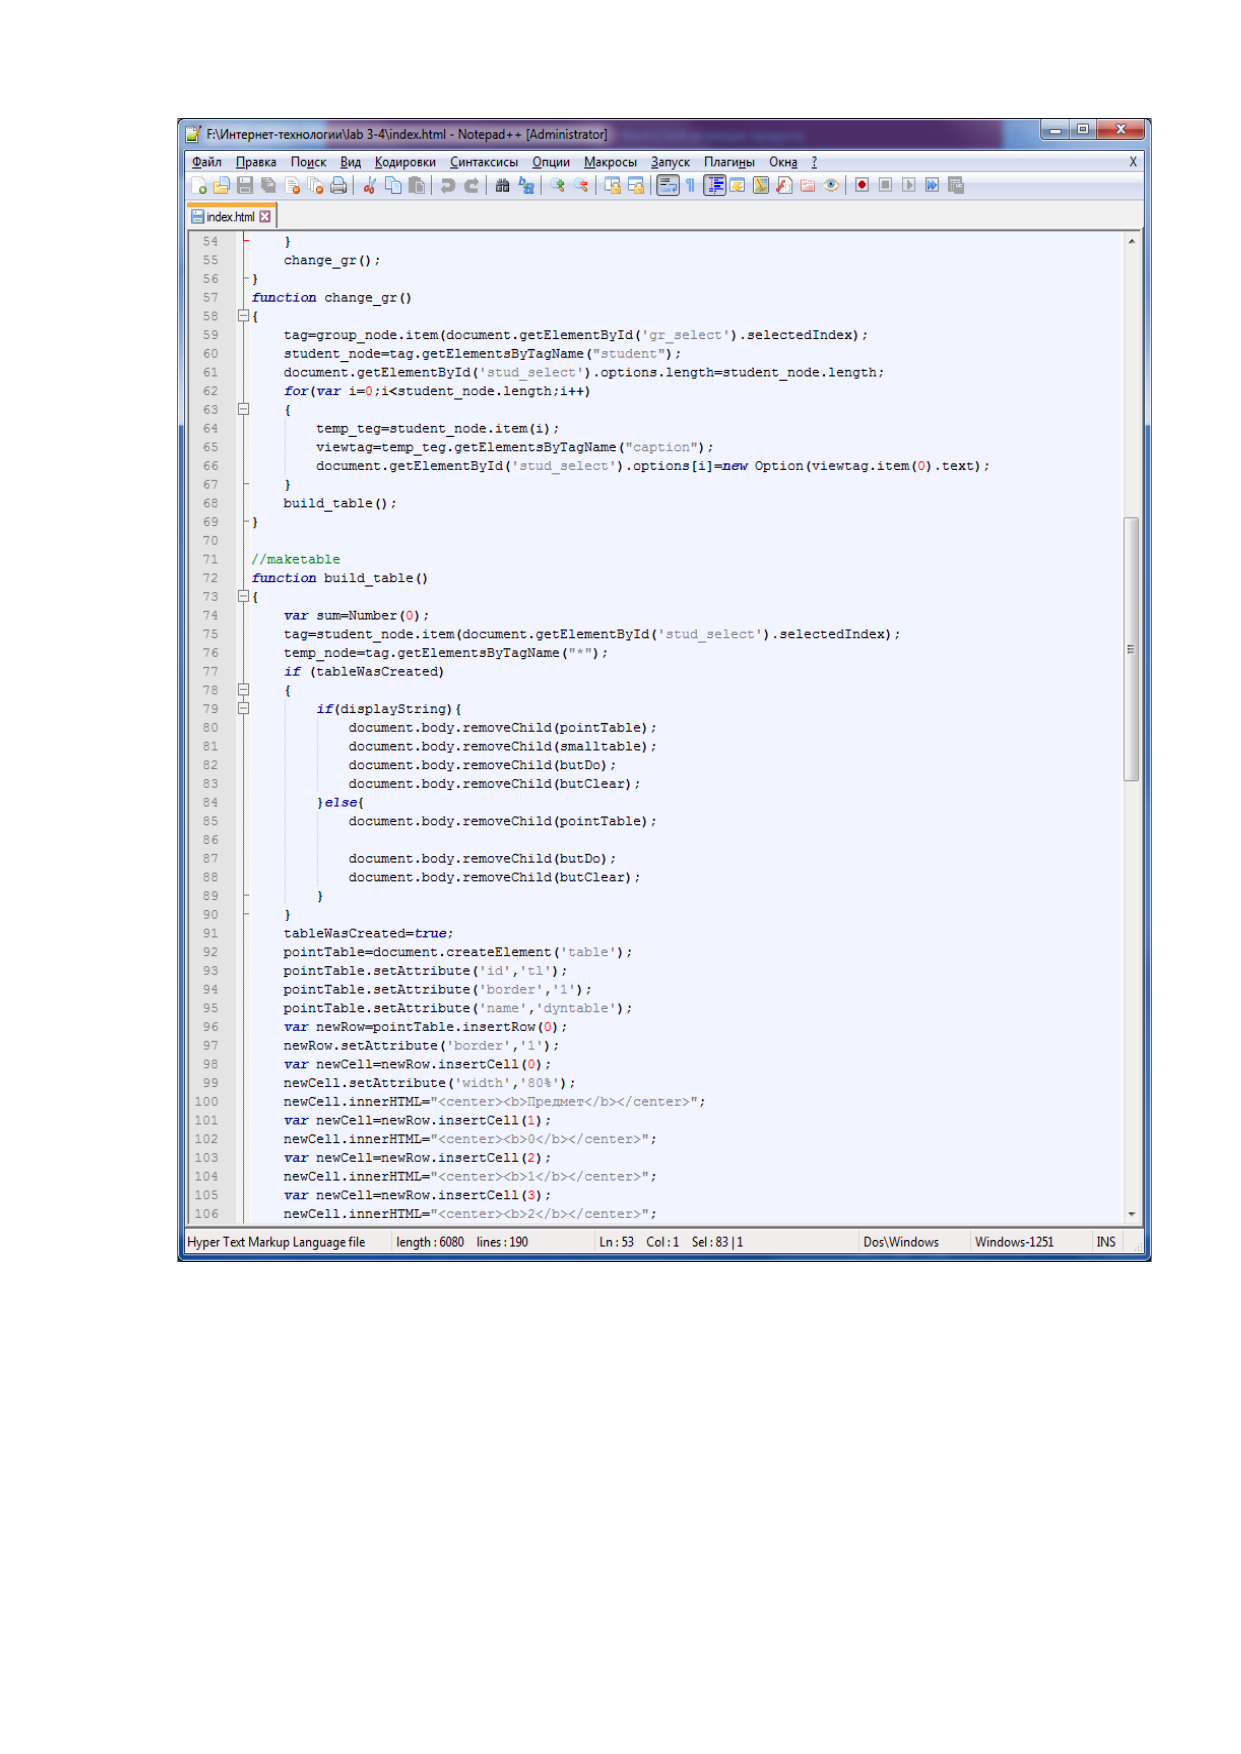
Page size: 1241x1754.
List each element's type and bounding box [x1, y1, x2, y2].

picture [177, 118, 1152, 1262]
